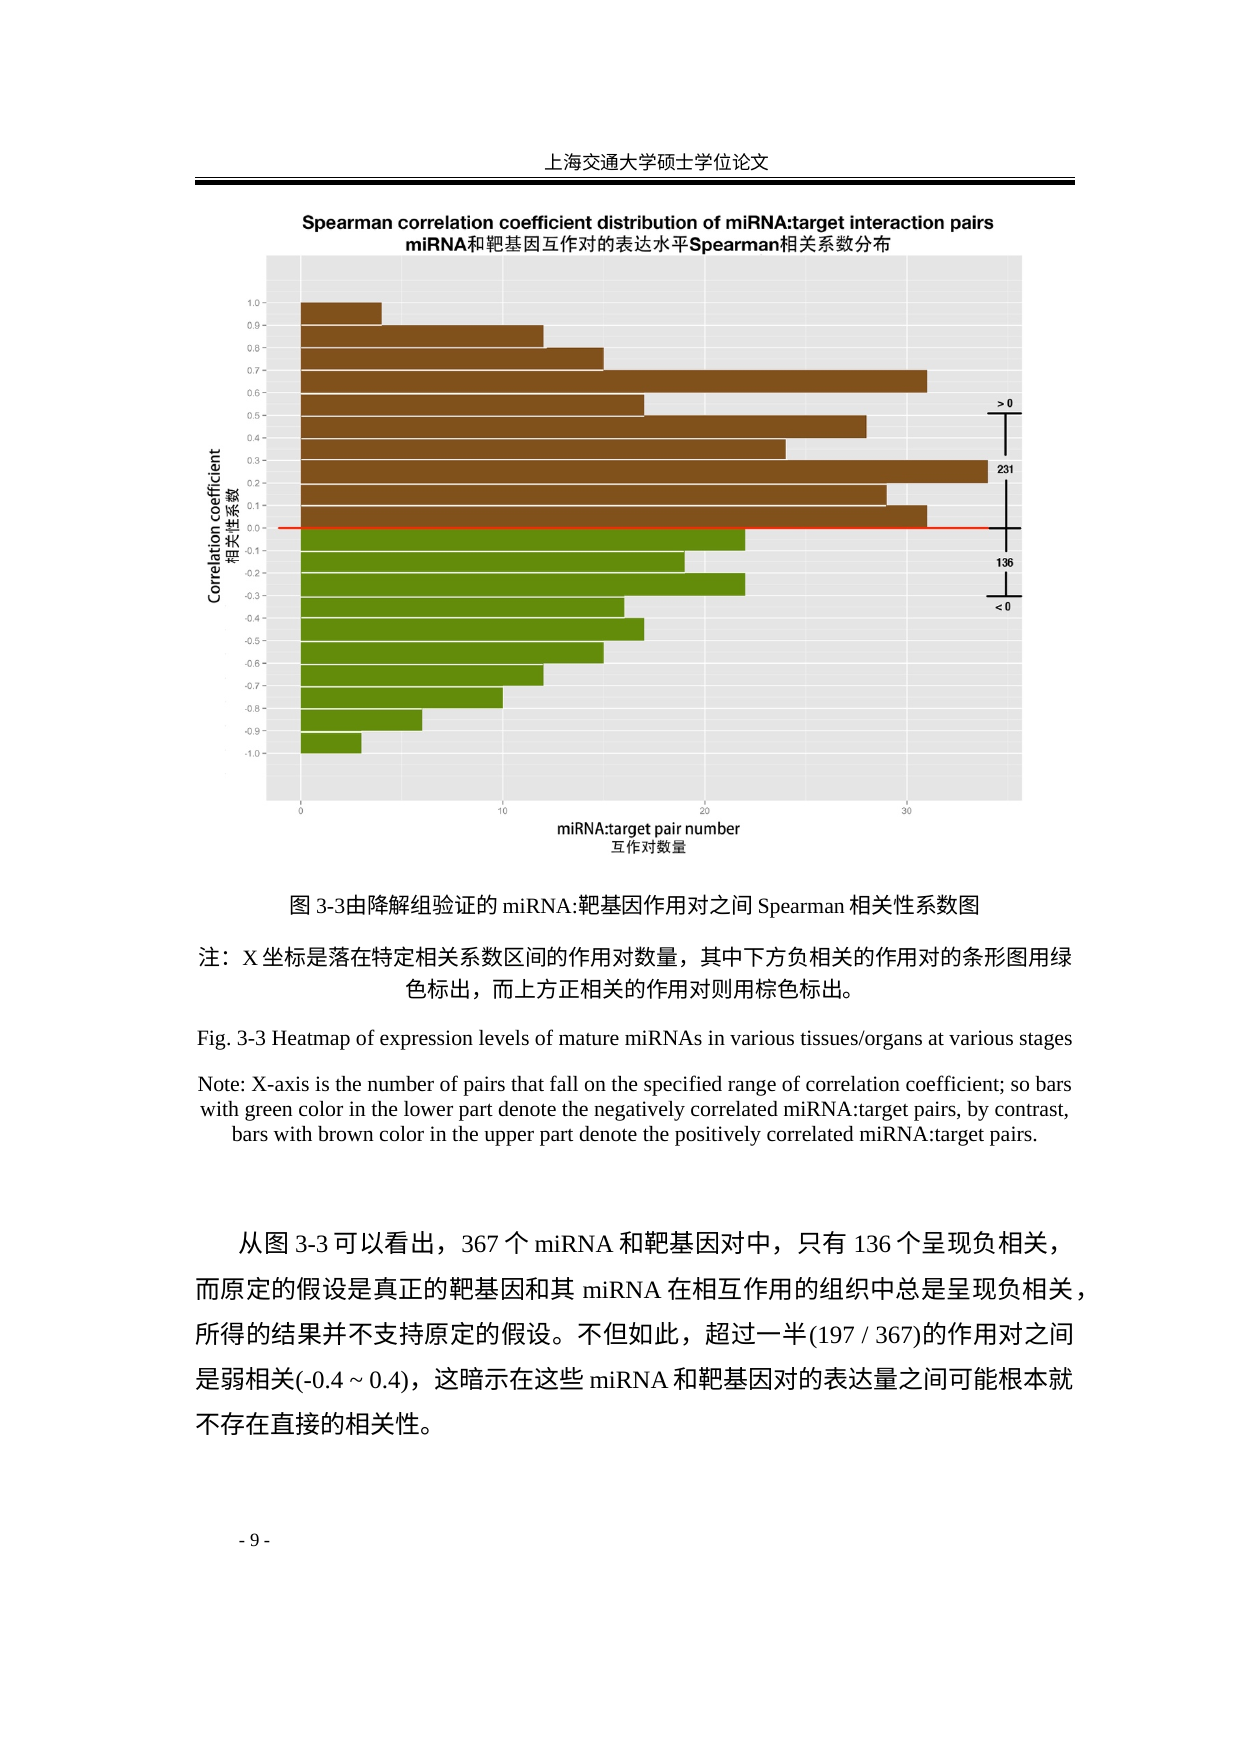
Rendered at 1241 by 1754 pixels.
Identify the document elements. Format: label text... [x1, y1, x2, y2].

text 图3-3由降解组验证的miRNA:靶基因作用对之间Spearman相关性系数图 [195, 888, 1075, 919]
text 从图3-3可以看出，367个miRNA和靶基因对中，只有136个呈现负相关，而原定的假设是真正的靶基因和其miRNA在相互作用的组织中总是呈现负相关，所得的结果并不支持原定的假设。不但如此，超过一半(197 / 367)的作用对之间是弱相关(-0.4 ~ 0.4)，这暗示在这些miRNA和靶基因对的表达量之间可能根本就不存在直接的相关性。 [195, 1224, 1075, 1441]
text Fig. 3-3 Heatmap of expression levels of mature miRNAs in various tissues/organs at various stages [195, 1024, 1075, 1050]
text Note: X-axis is the number of pairs that fall on the specified range of correlation coefficient; so bars with green color in the lower part denote the negatively correlated miRNA:target pairs, by contrast, bars with brown color in the upper part denote the positively correlated miRNA:target pairs. [195, 1071, 1075, 1146]
text 注：X坐标是落在特定相关系数区间的作用对数量，其中下方负相关的作用对的条形图用绿色标出，而上方正相关的作用对则用棕色标出。 [195, 940, 1075, 1004]
picture [202, 211, 1068, 860]
